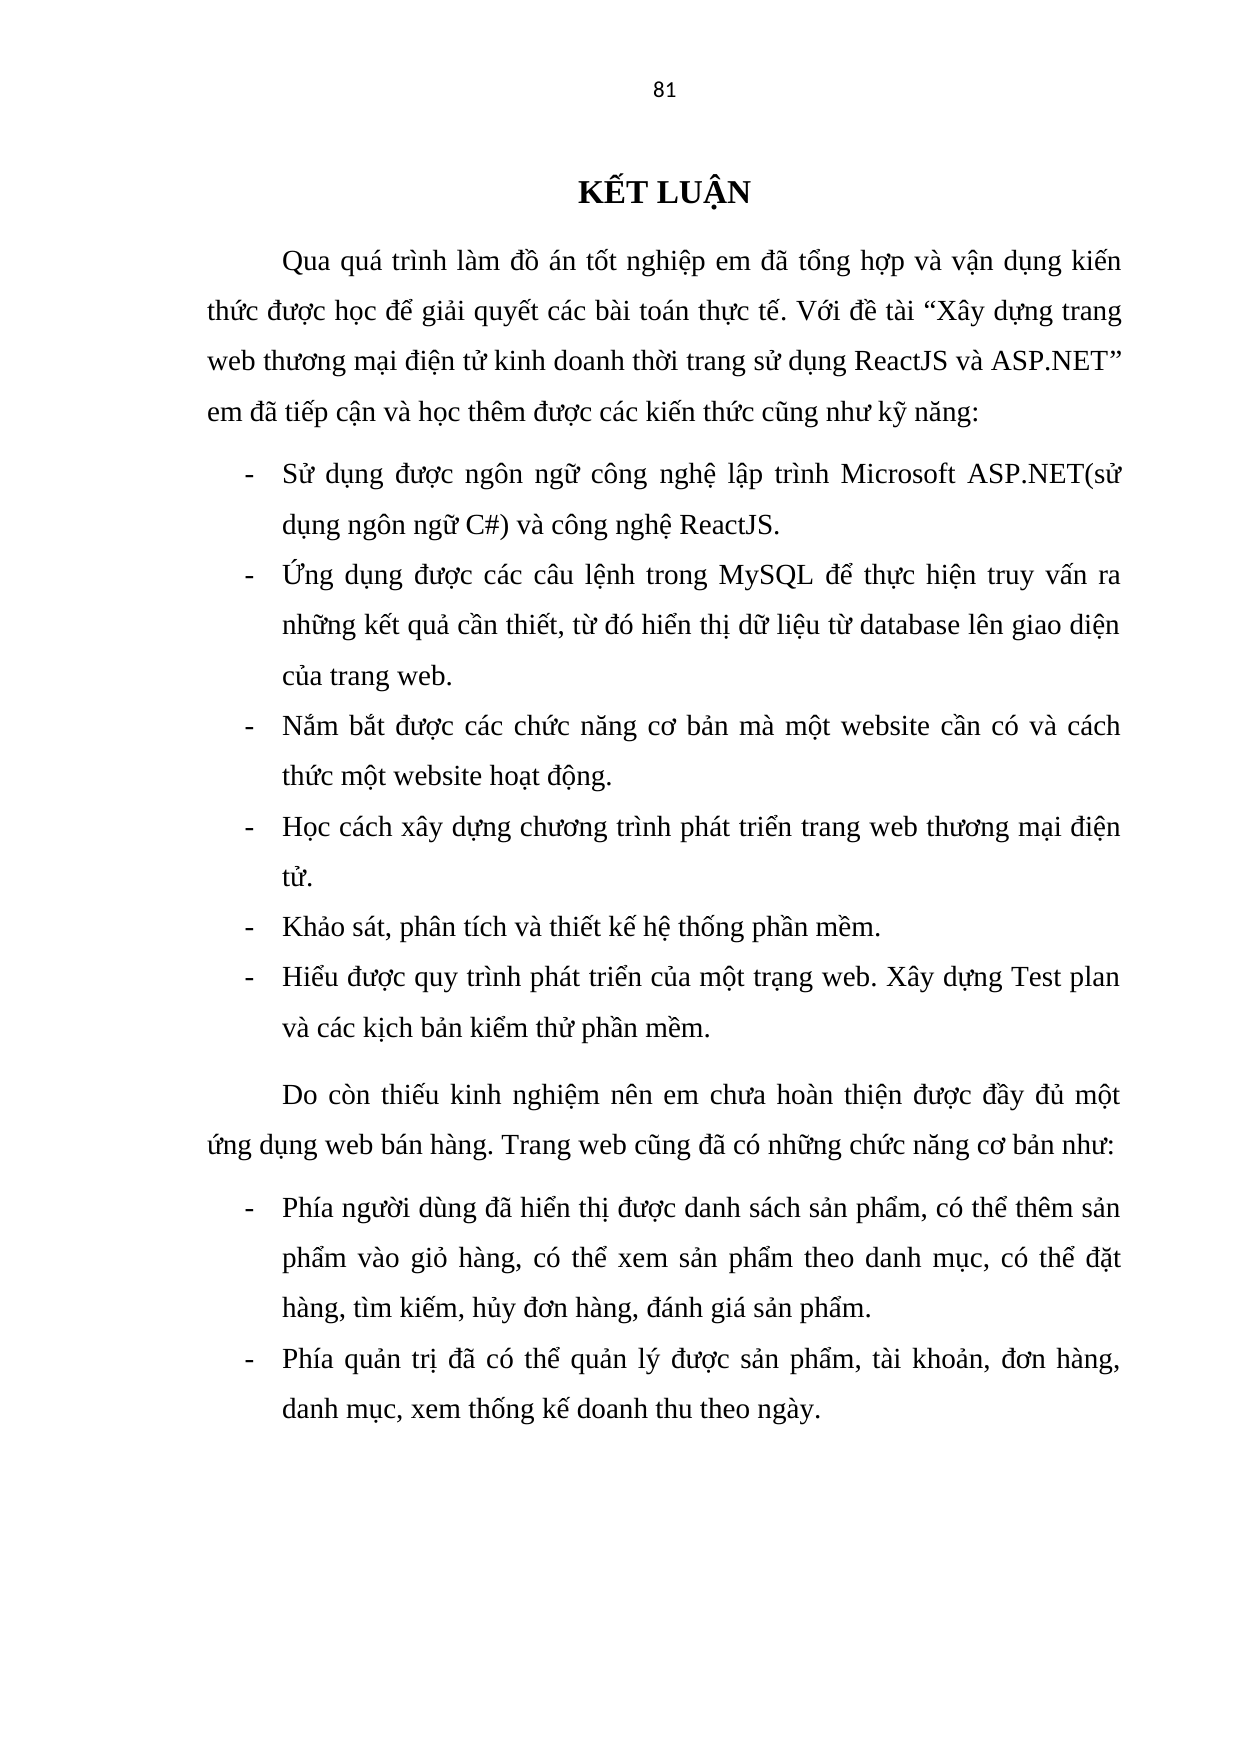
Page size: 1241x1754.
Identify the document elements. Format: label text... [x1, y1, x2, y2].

list Học cách xây dựng chương trình phát triển trang web thương mại điện tử. [244, 809, 1122, 892]
subtitle KẾT LUẬN [207, 173, 1122, 211]
text Qua quá trình làm đồ án tốt nghiệp em đã tổng hợp và vận dụng kiến thức được học để giải quyết các bài toán thực tế. Với đề tài “Xây dựng trang web thương mại điện tử kinh doanh thời trang sử dụng ReactJS và ASP.NET” em đã tiếp cận và học thêm được các kiến thức cũng như kỹ năng: [207, 243, 1122, 427]
list Phía quản trị đã có thể quản lý được sản phẩm, tài khoản, đơn hàng, danh mục, xem thống kế doanh thu theo ngày. [244, 1341, 1122, 1425]
list Sử dụng được ngôn ngữ công nghệ lập trình Microsoft ASP.NET(sử dụng ngôn ngữ C#) và công nghệ ReactJS. [244, 456, 1122, 540]
list Phía người dùng đã hiển thị được danh sách sản phẩm, có thể thêm sản phẩm vào giỏ hàng, có thể xem sản phẩm theo danh mục, có thể đặt hàng, tìm kiếm, hủy đơn hàng, đánh giá sản phẩm. [244, 1190, 1122, 1324]
list Hiểu được quy trình phát triển của một trạng web. Xây dựng Test plan và các kịch bản kiểm thử phần mềm. [244, 959, 1122, 1043]
text Do còn thiếu kinh nghiệm nên em chưa hoàn thiện được đầy đủ một ứng dụng web bán hàng. Trang web cũng đã có những chức năng cơ bản như: [207, 1077, 1122, 1161]
list Ứng dụng được các câu lệnh trong MySQL để thực hiện truy vấn ra những kết quả cần thiết, từ đó hiển thị dữ liệu từ database lên giao diện của trang web. [244, 557, 1122, 691]
list Nắm bắt được các chức năng cơ bản mà một website cần có và cách thức một website hoạt động. [244, 708, 1122, 792]
list Khảo sát, phân tích và thiết kế hệ thống phần mềm. [244, 909, 1122, 943]
